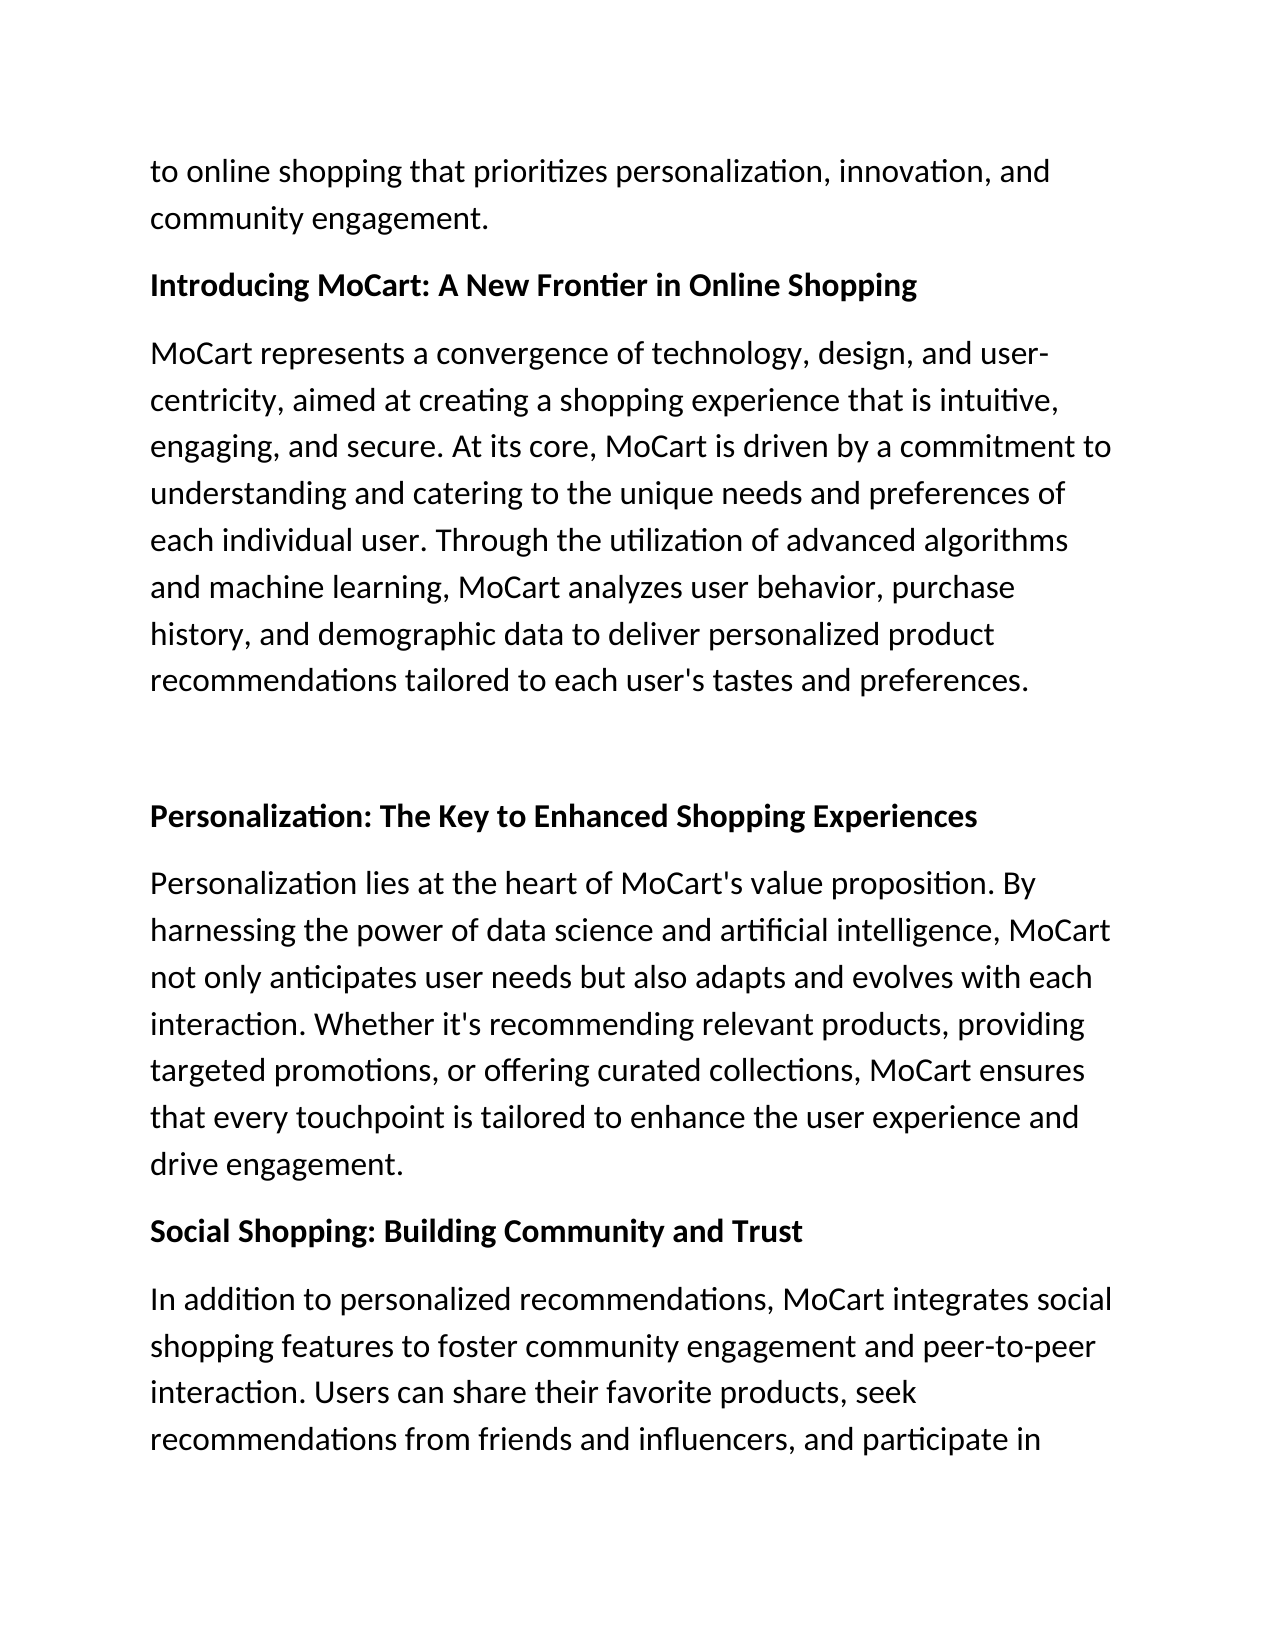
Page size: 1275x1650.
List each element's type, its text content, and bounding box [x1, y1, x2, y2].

text MoCart represents a convergence of technology, design, and user-centricity, aimed at creating a shopping experience that is intuitive, engaging, and secure. At its core, MoCart is driven by a commitment to understanding and catering to the unique needs and preferences of each individual user. Through the utilization of advanced algorithms and machine learning, MoCart analyzes user behavior, purchase history, and demographic data to deliver personalized product recommendations tailored to each user's tastes and preferences. [150, 332, 1125, 700]
text Personalization: The Key to Enhanced Shopping Experiences [150, 794, 1125, 835]
text Introducing MoCart: A New Frontier in Online Shopping [150, 264, 1125, 305]
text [150, 1278, 1125, 1459]
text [150, 150, 1125, 237]
text Personalization lies at the heart of MoCart's value proposition. By harnessing the power of data science and artificial intelligence, MoCart not only anticipates user needs but also adapts and evolves with each interaction. Whether it's recommending relevant products, providing targeted promotions, or offering curated collections, MoCart ensures that every touchpoint is tailored to enhance the user experience and drive engagement. [150, 862, 1125, 1183]
text Social Shopping: Building Community and Trust [150, 1210, 1125, 1251]
